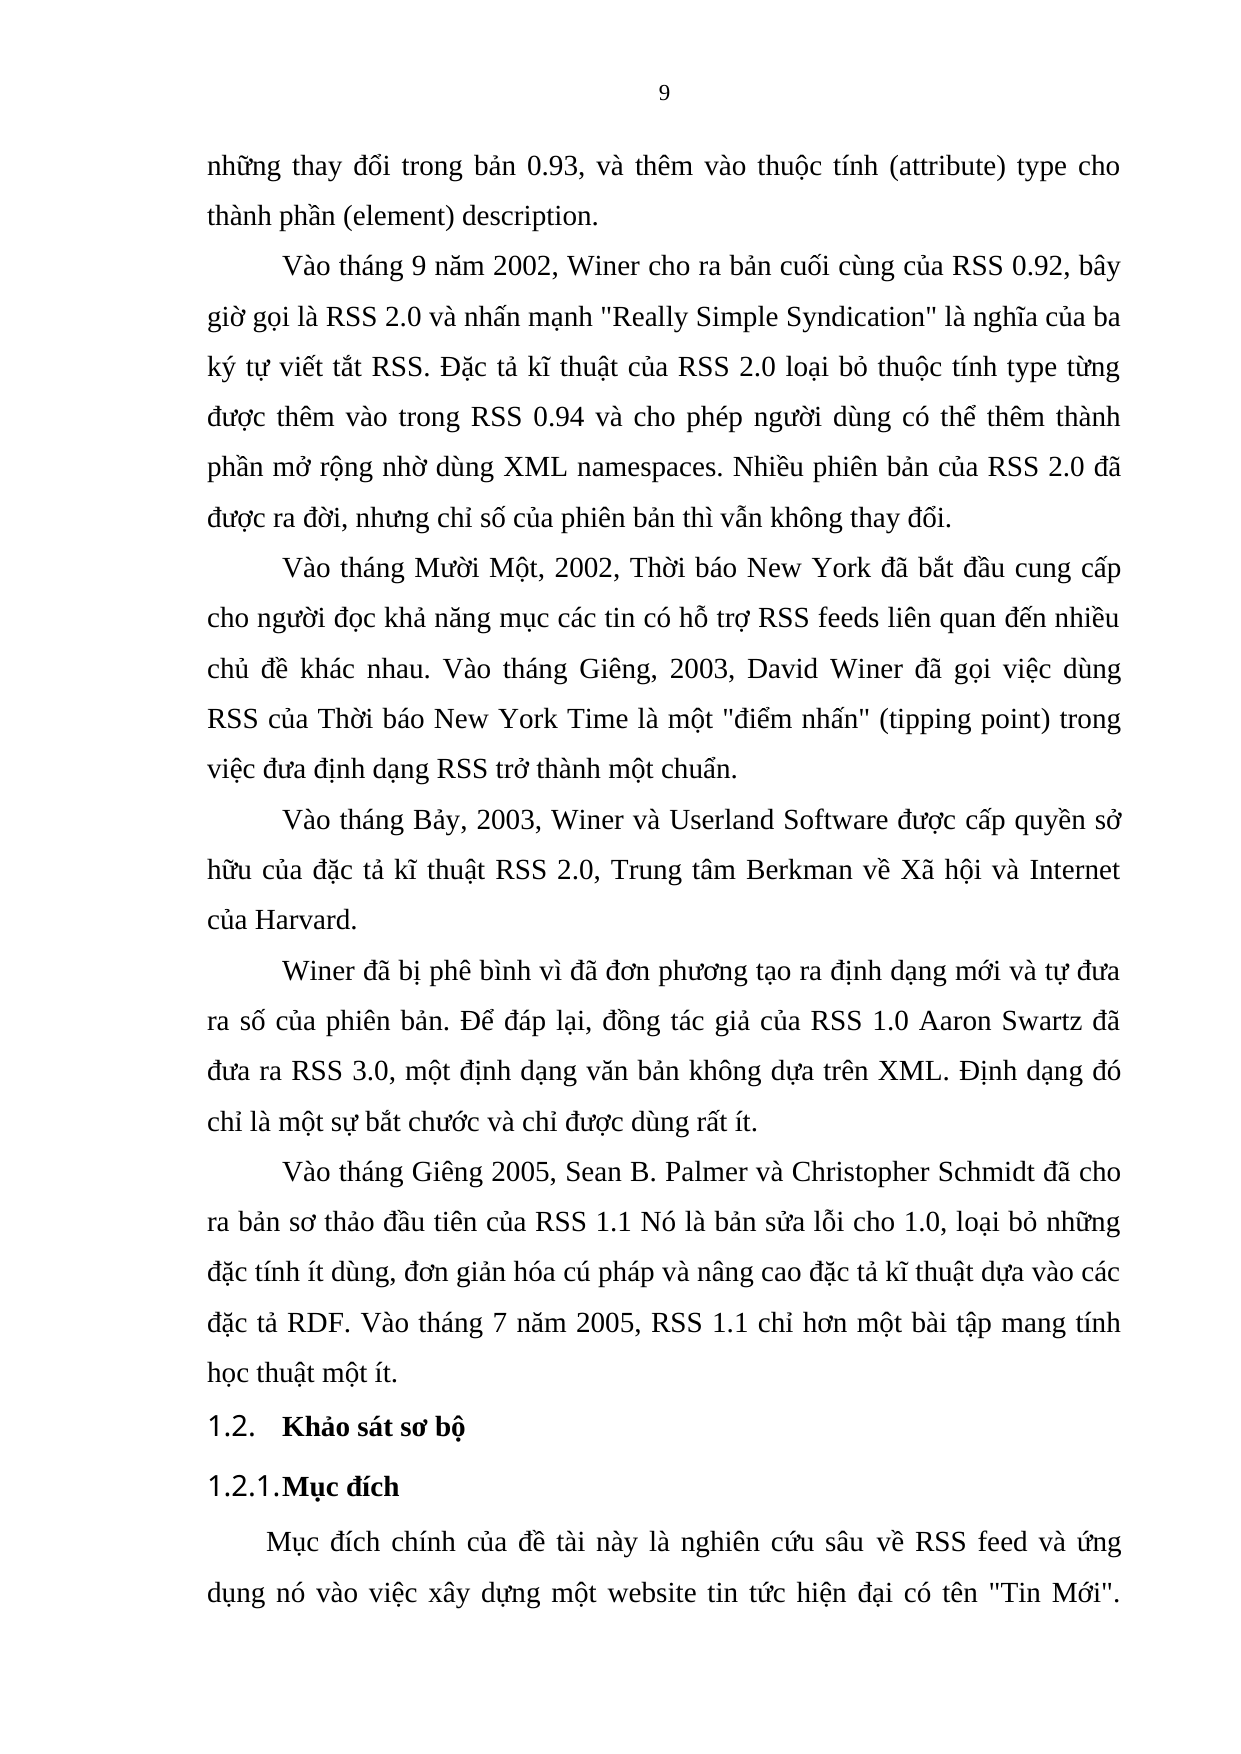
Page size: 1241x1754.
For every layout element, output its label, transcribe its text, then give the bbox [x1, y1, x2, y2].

text Vào tháng Mười Một, 2002, Thời báo New York đã bắt đầu cung cấp cho người đọc khả năng mục các tin có hỗ trợ RSS feeds liên quan đến nhiều chủ đề khác nhau. Vào tháng Giêng, 2003, David Winer đã gọi việc dùng RSS của Thời báo New York Time là một "điểm nhấn" (tipping point) trong việc đưa định dạng RSS trở thành một chuẩn. [207, 550, 1122, 785]
text Vào tháng 9 năm 2002, Winer cho ra bản cuối cùng của RSS 0.92, bây giờ gọi là RSS 2.0 và nhấn mạnh "Really Simple Syndication" là nghĩa của ba ký tự viết tắt RSS. Đặc tả kĩ thuật của RSS 2.0 loại bỏ thuộc tính type từng được thêm vào trong RSS 0.94 và cho phép người dùng có thể thêm thành phần mở rộng nhờ dùng XML namespaces. Nhiều phiên bản của RSS 2.0 đã được ra đời, nhưng chỉ số của phiên bản thì vẫn không thay đổi. [207, 248, 1122, 533]
text Vào tháng Giêng 2005, Sean B. Palmer và Christopher Schmidt đã cho ra bản sơ thảo đầu tiên của RSS 1.1 Nó là bản sửa lỗi cho 1.0, loại bỏ những đặc tính ít dùng, đơn giản hóa cú pháp và nâng cao đặc tả kĩ thuật dựa vào các đặc tả RDF. Vào tháng 7 năm 2005, RSS 1.1 chỉ hơn một bài tập mang tính học thuật một ít. [207, 1154, 1122, 1389]
text Vào tháng Bảy, 2003, Winer và Userland Software được cấp quyền sở hữu của đặc tả kĩ thuật RSS 2.0, Trung tâm Berkman về Xã hội và Internet của Harvard. [207, 802, 1122, 936]
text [207, 148, 1122, 232]
text Winer đã bị phê bình vì đã đơn phương tạo ra định dạng mới và tự đưa ra số của phiên bản. Để đáp lại, đồng tác giả của RSS 1.0 Aaron Swartz đã đưa ra RSS 3.0, một định dạng văn bản không dựa trên XML. Định dạng đó chỉ là một sự bắt chước và chỉ được dùng rất ít. [207, 953, 1122, 1137]
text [207, 1524, 1122, 1608]
subtitle Khảo sát sơ bộ [207, 1406, 1122, 1445]
subtitle Mục đích [207, 1465, 1122, 1505]
